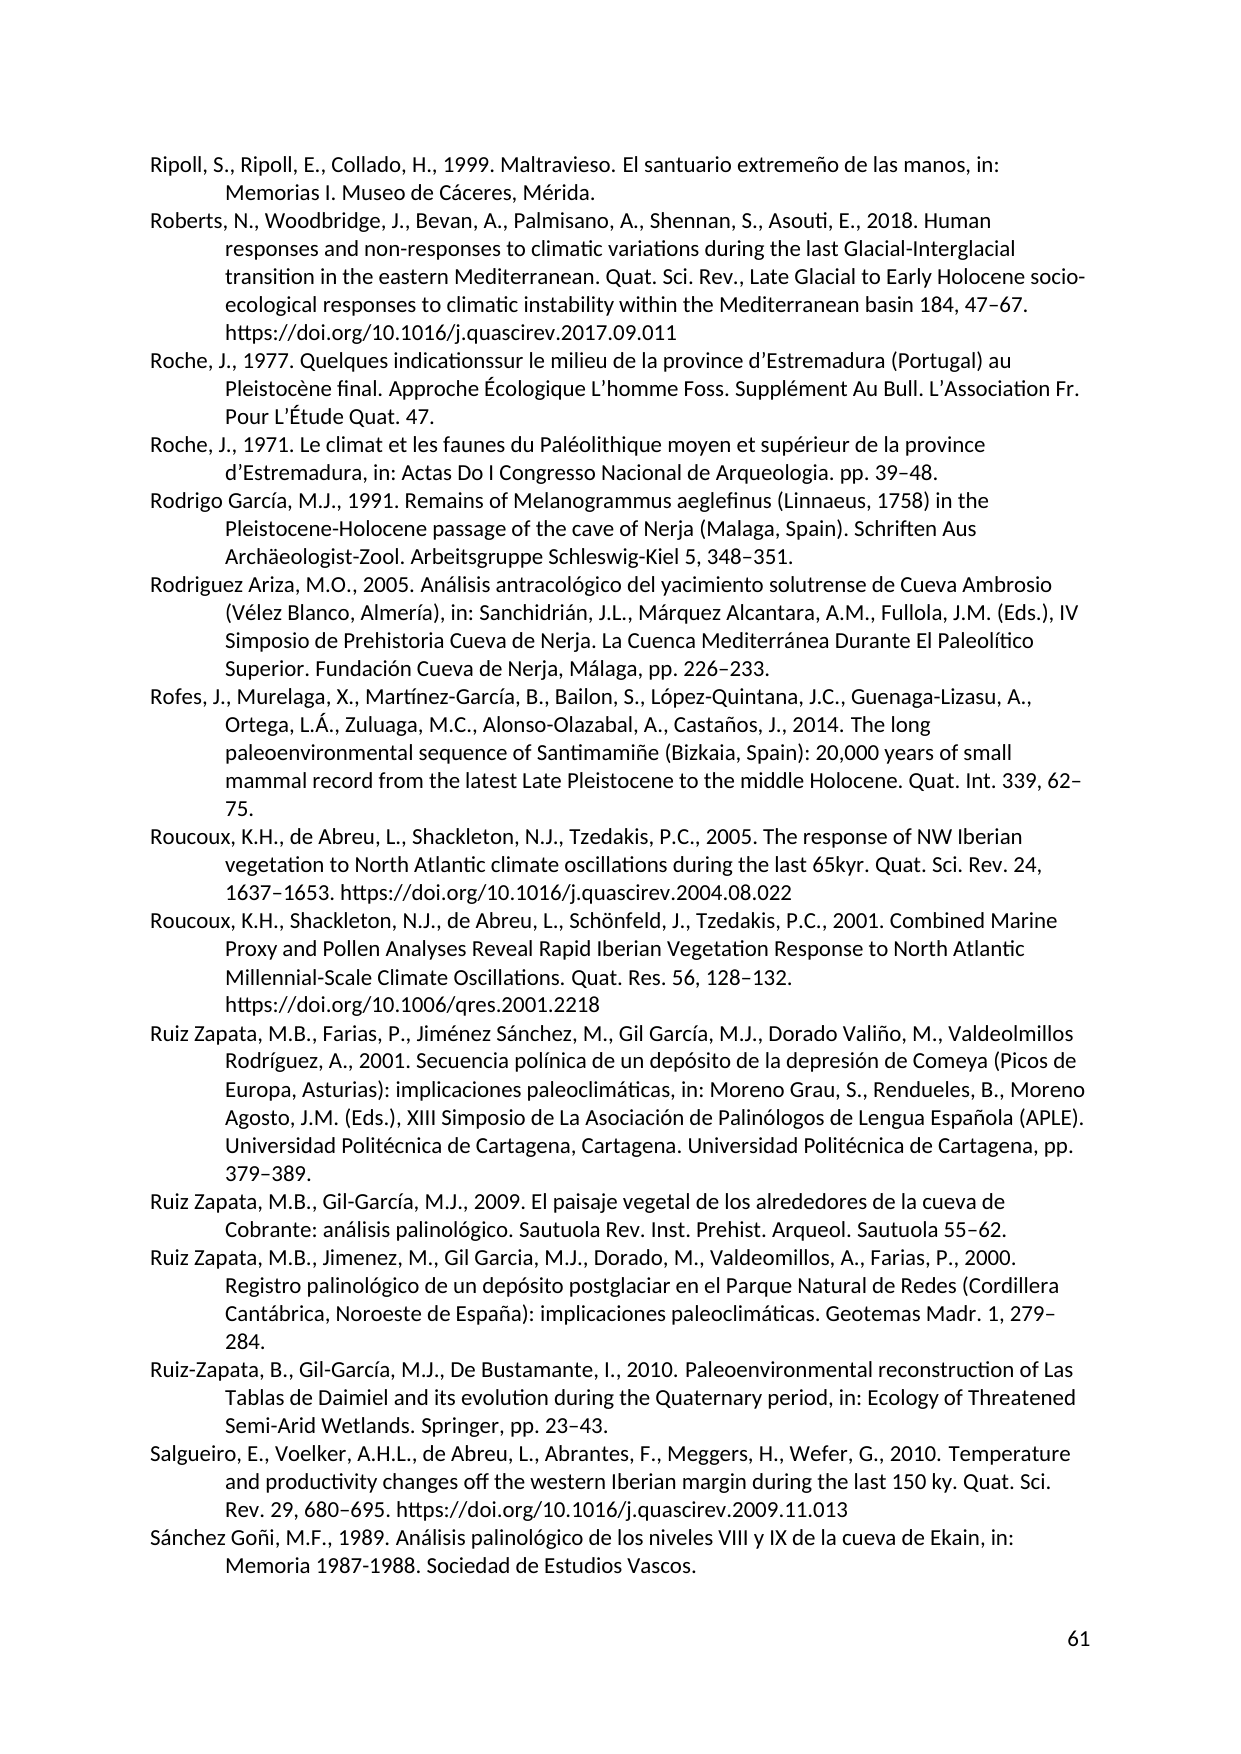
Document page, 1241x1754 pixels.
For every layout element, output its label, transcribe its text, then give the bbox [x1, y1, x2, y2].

text Ruiz Zapata, M.B., Farias, P., Jiménez Sánchez, M., Gil García, M.J., Dorado Valiño, M., Valdeolmillos Rodríguez, A., 2001. Secuencia polínica de un depósito de la depresión de Comeya (Picos de Europa, Asturias): implicaciones paleoclimáticas, in: Moreno Grau, S., Rendueles, B., Moreno Agosto, J.M. (Eds.), XIII Simposio de La Asociación de Palinólogos de Lengua Española (APLE). Universidad Politécnica de Cartagena, Cartagena. Universidad Politécnica de Cartagena, pp. 379–389. [150, 1019, 1090, 1187]
text Ruiz-Zapata, B., Gil-García, M.J., De Bustamante, I., 2010. Paleoenvironmental reconstruction of Las Tablas de Daimiel and its evolution during the Quaternary period, in: Ecology of Threatened Semi-Arid Wetlands. Springer, pp. 23–43. [150, 1355, 1090, 1439]
text Rodriguez Ariza, M.O., 2005. Análisis antracológico del yacimiento solutrense de Cueva Ambrosio (Vélez Blanco, Almería), in: Sanchidrián, J.L., Márquez Alcantara, A.M., Fullola, J.M. (Eds.), IV Simposio de Prehistoria Cueva de Nerja. La Cuenca Mediterránea Durante El Paleolítico Superior. Fundación Cueva de Nerja, Málaga, pp. 226–233. [150, 570, 1090, 682]
text Ruiz Zapata, M.B., Jimenez, M., Gil Garcia, M.J., Dorado, M., Valdeomillos, A., Farias, P., 2000. Registro palinológico de un depósito postglaciar en el Parque Natural de Redes (Cordillera Cantábrica, Noroeste de España): implicaciones paleoclimáticas. Geotemas Madr. 1, 279–284. [150, 1243, 1090, 1355]
text Roberts, N., Woodbridge, J., Bevan, A., Palmisano, A., Shennan, S., Asouti, E., 2018. Human responses and non-responses to climatic variations during the last Glacial-Interglacial transition in the eastern Mediterranean. Quat. Sci. Rev., Late Glacial to Early Holocene socio-ecological responses to climatic instability within the Mediterranean basin 184, 47–67. https://doi.org/10.1016/j.quascirev.2017.09.011 [150, 206, 1090, 346]
text Roucoux, K.H., de Abreu, L., Shackleton, N.J., Tzedakis, P.C., 2005. The response of NW Iberian vegetation to North Atlantic climate oscillations during the last 65kyr. Quat. Sci. Rev. 24, 1637–1653. https://doi.org/10.1016/j.quascirev.2004.08.022 [150, 822, 1090, 907]
text Roche, J., 1971. Le climat et les faunes du Paléolithique moyen et supérieur de la province d’Estremadura, in: Actas Do I Congresso Nacional de Arqueologia. pp. 39–48. [150, 430, 1090, 486]
text Ruiz Zapata, M.B., Gil-García, M.J., 2009. El paisaje vegetal de los alrededores de la cueva de Cobrante: análisis palinológico. Sautuola Rev. Inst. Prehist. Arqueol. Sautuola 55–62. [150, 1187, 1090, 1243]
text Sánchez Goñi, M.F., 1989. Análisis palinológico de los niveles VIII y IX de la cueva de Ekain, in: Memoria 1987-1988. Sociedad de Estudios Vascos. [150, 1523, 1090, 1579]
text Roche, J., 1977. Quelques indicationssur le milieu de la province d’Estremadura (Portugal) au Pleistocène final. Approche Écologique L’homme Foss. Supplément Au Bull. L’Association Fr. Pour L’Étude Quat. 47. [150, 346, 1090, 430]
text Ripoll, S., Ripoll, E., Collado, H., 1999. Maltravieso. El santuario extremeño de las manos, in: Memorias I. Museo de Cáceres, Mérida. [150, 150, 1090, 206]
text Salgueiro, E., Voelker, A.H.L., de Abreu, L., Abrantes, F., Meggers, H., Wefer, G., 2010. Temperature and productivity changes off the western Iberian margin during the last 150 ky. Quat. Sci. Rev. 29, 680–695. https://doi.org/10.1016/j.quascirev.2009.11.013 [150, 1439, 1090, 1523]
text Rofes, J., Murelaga, X., Martínez-García, B., Bailon, S., López-Quintana, J.C., Guenaga-Lizasu, A., Ortega, L.Á., Zuluaga, M.C., Alonso-Olazabal, A., Castaños, J., 2014. The long paleoenvironmental sequence of Santimamiñe (Bizkaia, Spain): 20,000 years of small mammal record from the latest Late Pleistocene to the middle Holocene. Quat. Int. 339, 62–75. [150, 682, 1090, 822]
text Roucoux, K.H., Shackleton, N.J., de Abreu, L., Schönfeld, J., Tzedakis, P.C., 2001. Combined Marine Proxy and Pollen Analyses Reveal Rapid Iberian Vegetation Response to North Atlantic Millennial-Scale Climate Oscillations. Quat. Res. 56, 128–132. https://doi.org/10.1006/qres.2001.2218 [150, 907, 1090, 1019]
text Rodrigo García, M.J., 1991. Remains of Melanogrammus aeglefinus (Linnaeus, 1758) in the Pleistocene-Holocene passage of the cave of Nerja (Malaga, Spain). Schriften Aus Archäeologist-Zool. Arbeitsgruppe Schleswig-Kiel 5, 348–351. [150, 486, 1090, 570]
